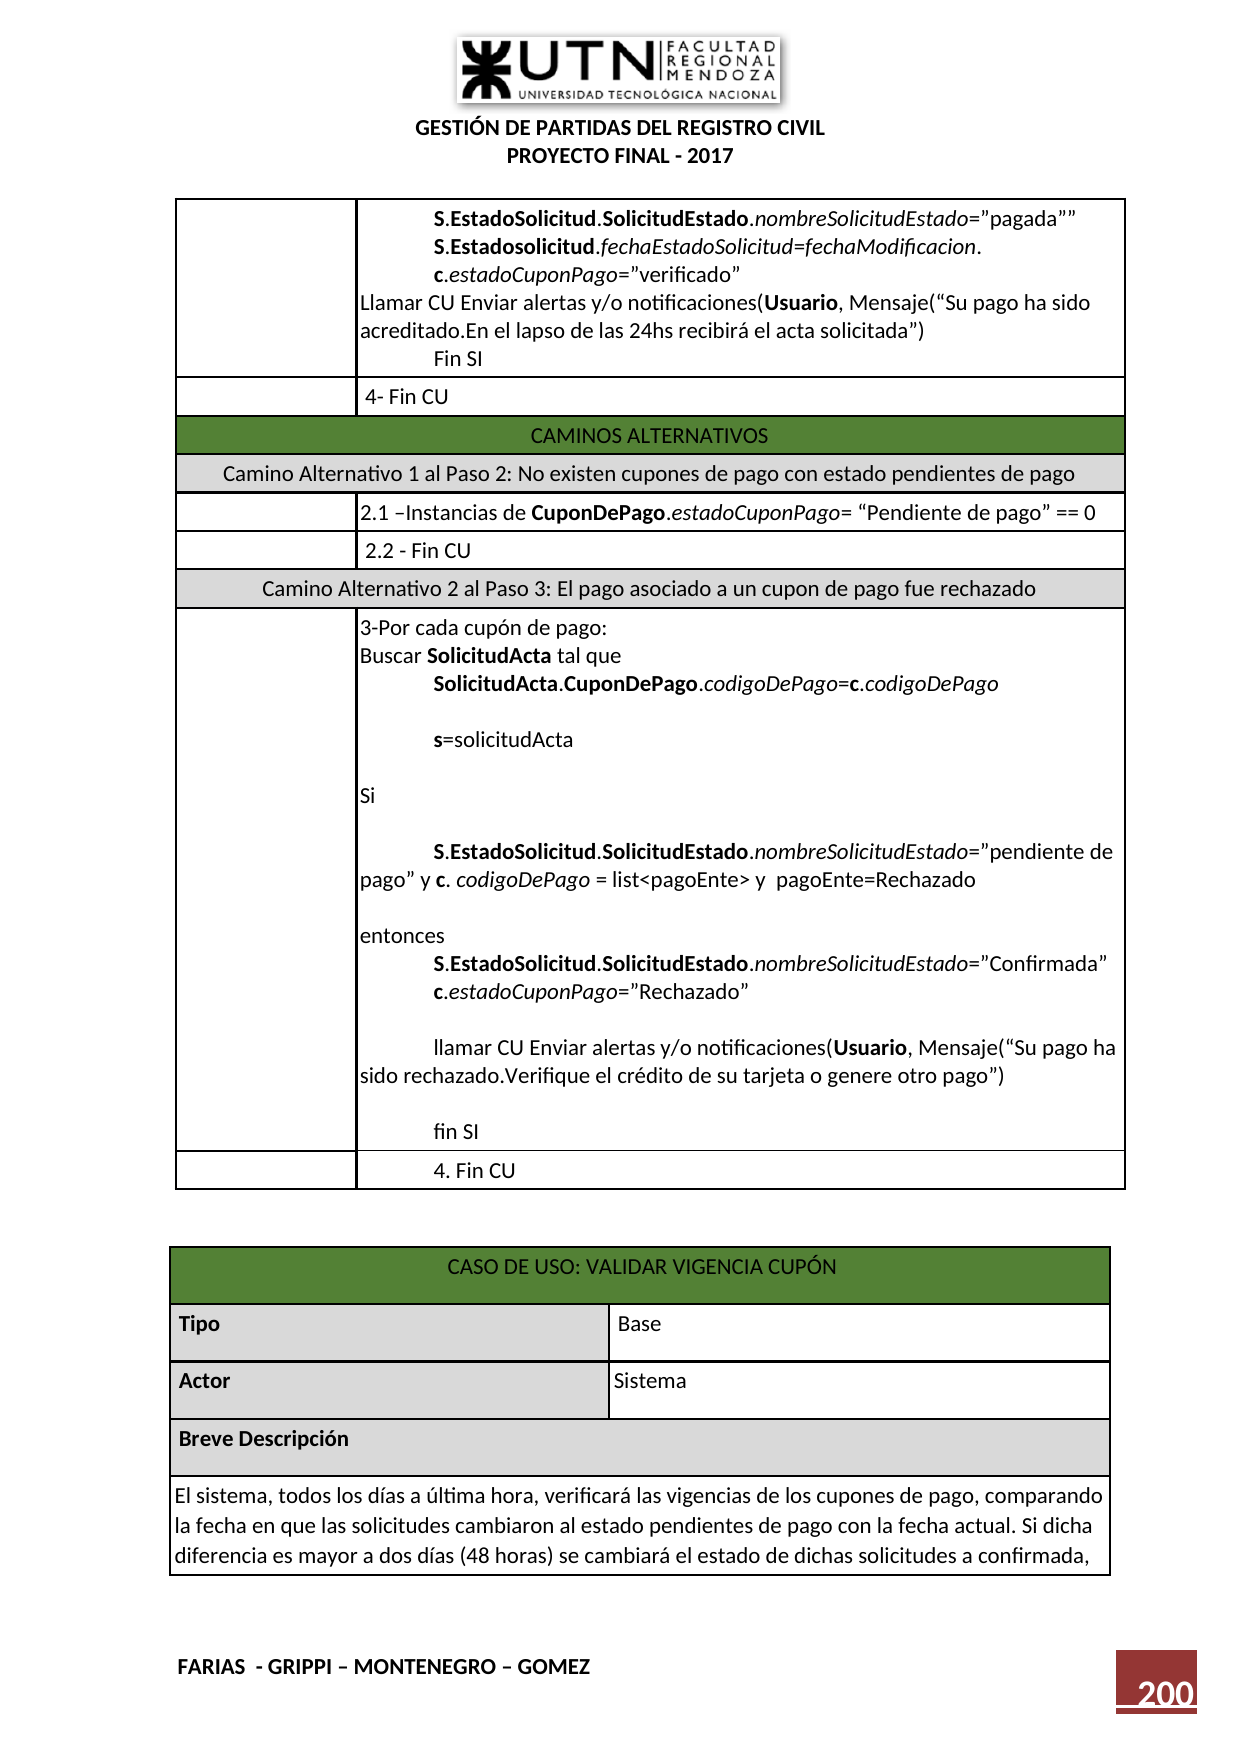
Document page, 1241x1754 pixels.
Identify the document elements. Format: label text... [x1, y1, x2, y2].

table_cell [171, 1477, 1109, 1574]
table_cell 2.2 - Fin CU [358, 532, 1124, 568]
table_cell 2.1 –Instancias de CuponDePago.estadoCuponPago= “Pendiente de pago” == 0 [358, 494, 1124, 530]
table_cell [177, 609, 355, 1149]
picture [449, 29, 791, 114]
table_cell [177, 200, 355, 376]
table_cell [177, 494, 355, 530]
table_cell 3-Por cada cupón de pago: Buscar SolicitudActa tal que SolicitudActa.CuponDePago.codigoDePago=c.codigoDePago s=solicitudActa Si S.EstadoSolicitud.SolicitudEstado.nombreSolicitudEstado=”pendiente de pago” y c. codigoDePago = list<pagoEnte> y pagoEnte=Rechazado entonces S.EstadoSolicitud.SolicitudEstado.nombreSolicitudEstado=”Confirmada” c.estadoCuponPago=”Rechazado” llamar CU Enviar alertas y/o notificaciones(Usuario, Mensaje(“Su pago ha sido rechazado.Verifique el crédito de su tarjeta o genere otro pago”) fin SI [358, 609, 1124, 1149]
table_cell Actor [171, 1363, 608, 1418]
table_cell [358, 200, 1124, 376]
table_cell 4. Fin CU [358, 1151, 1124, 1188]
table_cell Camino Alternativo 1 al Paso 2: No existen cupones de pago con estado pendientes de pago [177, 455, 1124, 491]
table_cell Tipo [171, 1305, 608, 1360]
table_cell 4- Fin CU [358, 378, 1124, 414]
table_cell Camino Alternativo 2 al Paso 3: El pago asociado a un cupon de pago fue rechazado [177, 570, 1124, 607]
table_cell Breve Descripción [171, 1420, 1109, 1475]
table_cell [177, 1152, 355, 1188]
table_cell [177, 532, 355, 568]
table_header CASO DE USO: VALIDAR VIGENCIA CUPÓN [171, 1248, 1109, 1303]
table_cell Base [610, 1305, 1109, 1360]
table_cell CAMINOS ALTERNATIVOS [177, 417, 1124, 453]
table_cell [177, 378, 355, 414]
table_cell Sistema [610, 1363, 1109, 1418]
